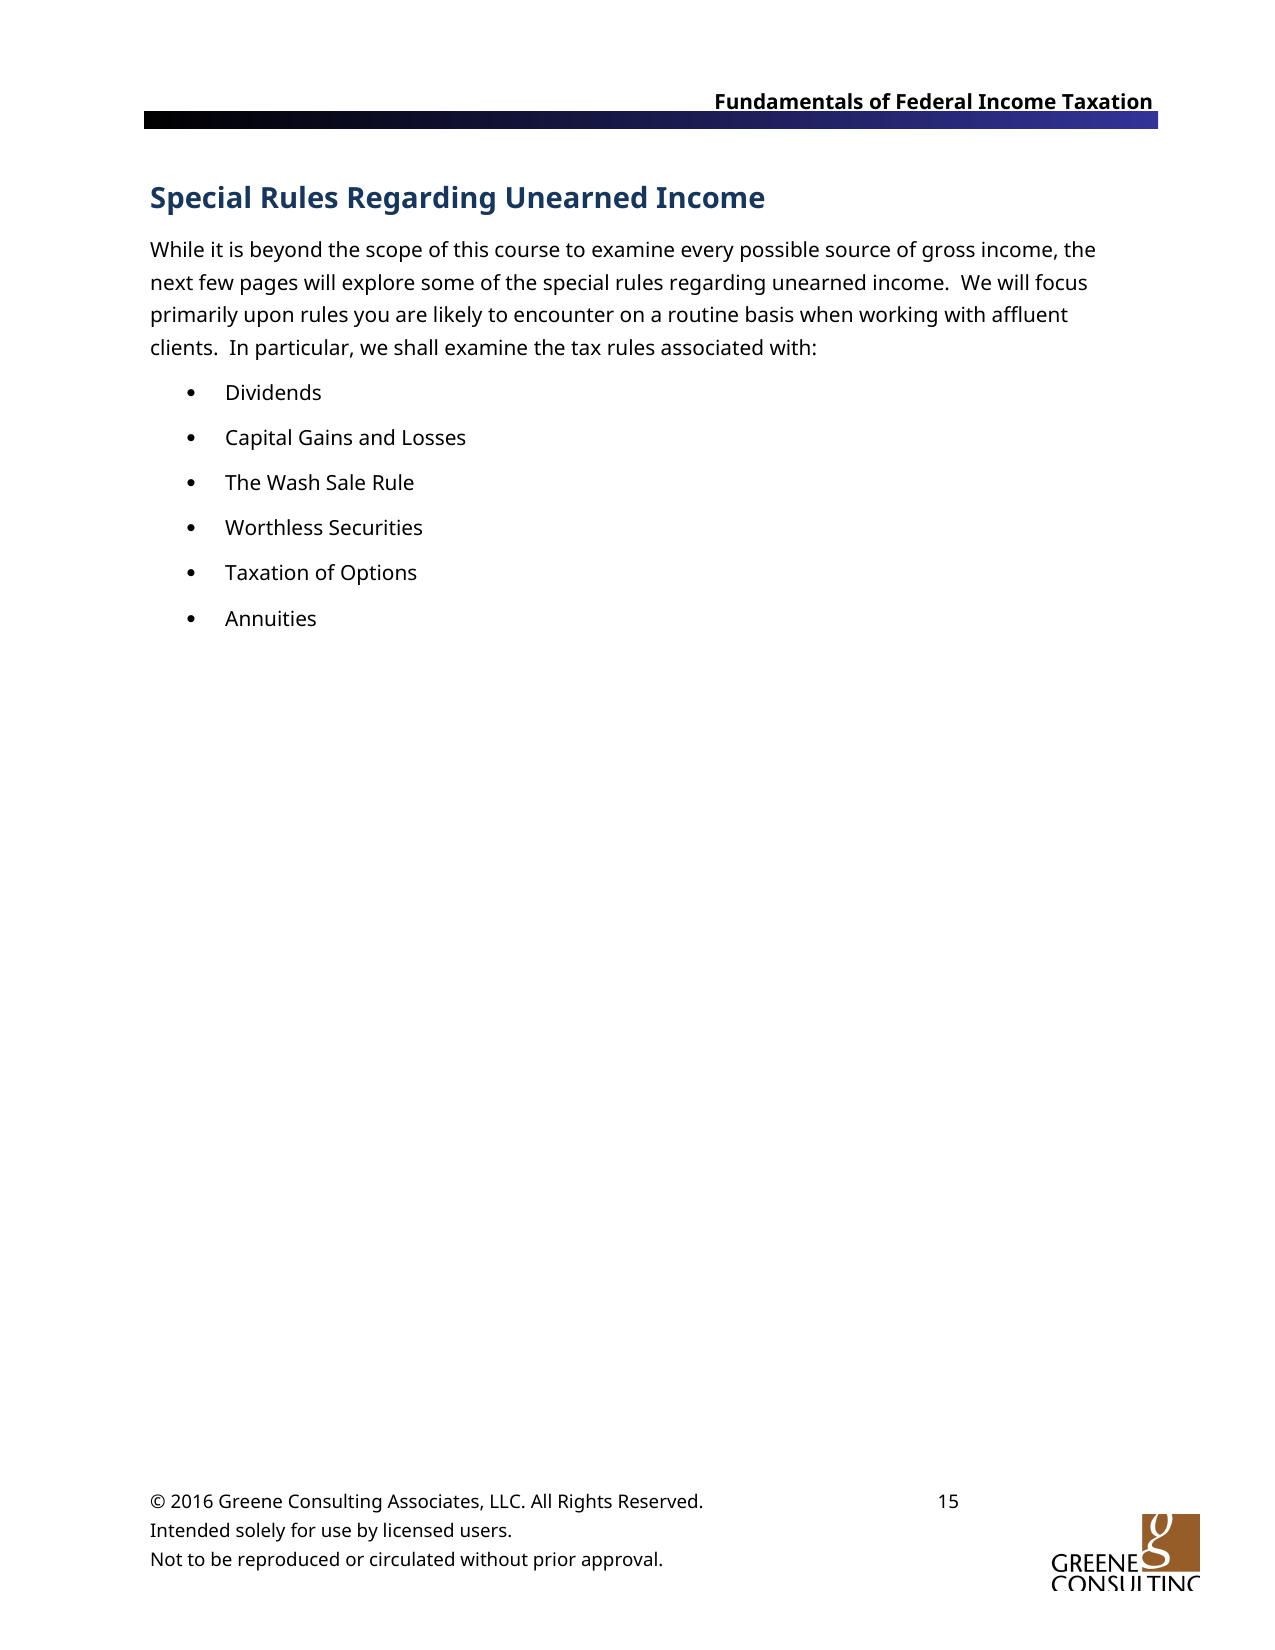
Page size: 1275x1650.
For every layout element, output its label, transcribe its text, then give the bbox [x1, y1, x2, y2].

list Taxation of Options [187, 558, 1125, 587]
list Dividends [187, 378, 1125, 407]
list Capital Gains and Losses [187, 423, 1125, 452]
text While it is beyond the scope of this course to examine every possible source of gross income, the next few pages will explore some of the special rules regarding unearned income. We will focus primarily upon rules you are likely to encounter on a routine basis when working with affluent clients. In particular, we shall examine the tax rules associated with: [150, 235, 1125, 361]
picture [1050, 1514, 1200, 1590]
list Worthless Securities [187, 513, 1125, 542]
list Annuities [187, 604, 1125, 632]
list The Wash Sale Rule [187, 468, 1125, 497]
subtitle Special Rules Regarding Unearned Income [150, 177, 1125, 217]
